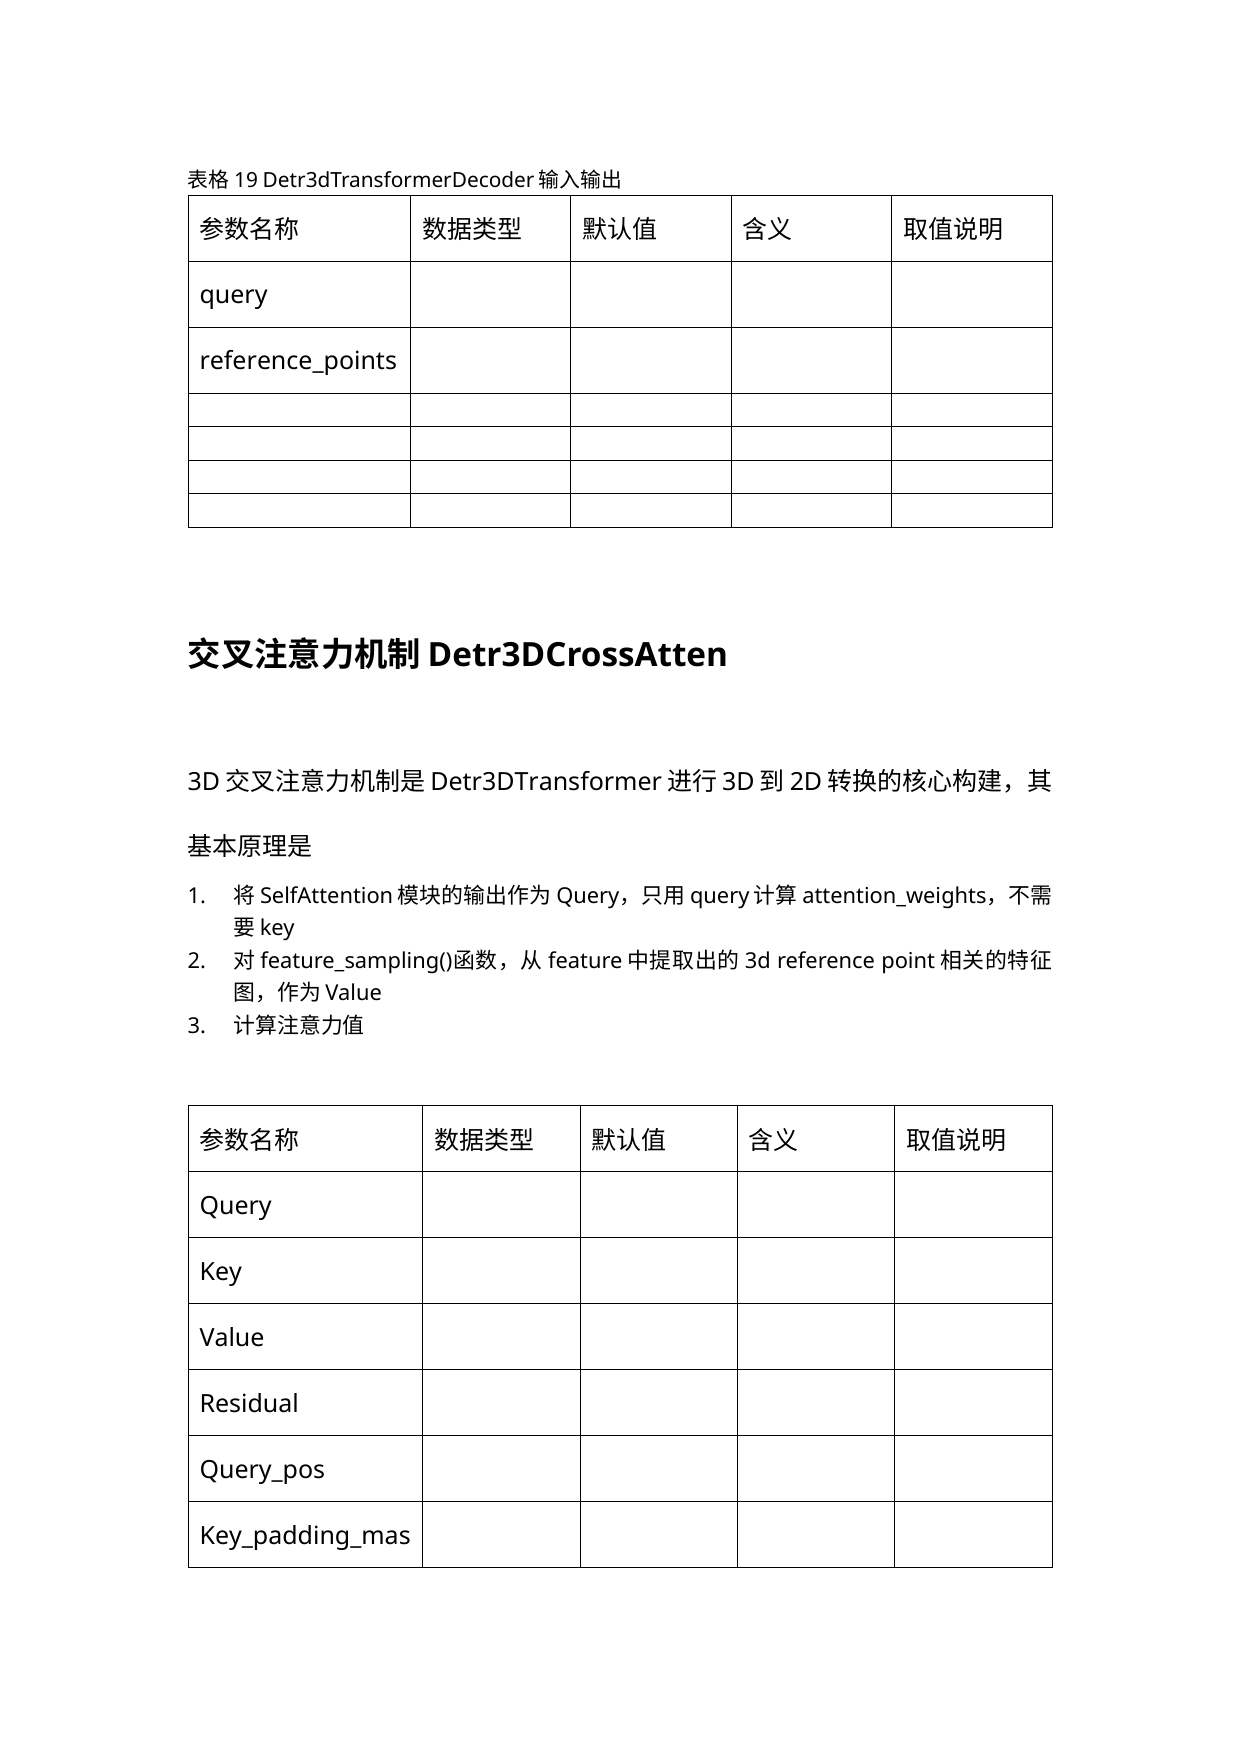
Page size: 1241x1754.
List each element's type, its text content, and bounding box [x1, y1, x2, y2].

table_cell [411, 427, 570, 460]
table_cell Key [189, 1238, 422, 1303]
table_cell [892, 262, 1052, 327]
list 计算注意力值 [187, 1007, 1053, 1040]
table_cell [892, 394, 1052, 426]
table_cell [732, 427, 891, 460]
list 对feature_sampling()函数，从feature中提取出的3d reference point相关的特征图，作为Value [187, 942, 1053, 1007]
table_cell [895, 1238, 1052, 1303]
table_cell [738, 1502, 894, 1567]
table_cell query [189, 262, 410, 327]
table_cell [732, 328, 891, 393]
table_cell Query_pos [189, 1436, 422, 1501]
table_cell [892, 494, 1052, 527]
table_cell [411, 328, 570, 393]
table_cell [411, 262, 570, 327]
table_cell [189, 427, 410, 460]
table_cell [411, 461, 570, 493]
table_cell [423, 1172, 580, 1237]
table_cell [423, 1304, 580, 1369]
table_cell [732, 394, 891, 426]
table_cell [895, 1370, 1052, 1435]
table_cell [738, 1172, 894, 1237]
table_cell [571, 262, 731, 327]
table_cell [581, 1238, 737, 1303]
table_cell [892, 427, 1052, 460]
table_header 含义 [738, 1106, 894, 1171]
table_header 默认值 [571, 196, 731, 261]
table_cell [738, 1436, 894, 1501]
table_header 含义 [732, 196, 891, 261]
table_cell [892, 461, 1052, 493]
table_cell Key_padding_mask [189, 1502, 422, 1567]
table_cell [732, 461, 891, 493]
table_cell Residual [189, 1370, 422, 1435]
table_header 数据类型 [411, 196, 570, 261]
table_cell [571, 494, 731, 527]
text 表格 19 Detr3dTransformerDecoder输入输出 [187, 162, 1053, 194]
table_header 数据类型 [423, 1106, 580, 1171]
table_cell [895, 1172, 1052, 1237]
table_cell [732, 494, 891, 527]
table_header 参数名称 [189, 196, 410, 261]
table_header 取值说明 [892, 196, 1052, 261]
table_cell [581, 1436, 737, 1501]
table_cell [895, 1436, 1052, 1501]
table_cell [738, 1304, 894, 1369]
table_cell [189, 494, 410, 527]
table_cell [895, 1502, 1052, 1567]
table_cell [732, 262, 891, 327]
table_header 参数名称 [189, 1106, 422, 1171]
table_cell reference_points [189, 328, 410, 393]
table_cell [581, 1502, 737, 1567]
table_cell [423, 1436, 580, 1501]
table_cell [571, 427, 731, 460]
list 将SelfAttention模块的输出作为Query，只用query计算attention_weights，不需要key [187, 877, 1053, 942]
table_cell [423, 1238, 580, 1303]
table_cell [738, 1238, 894, 1303]
table_cell [571, 394, 731, 426]
table_cell [581, 1304, 737, 1369]
table_cell [571, 328, 731, 393]
table_header 取值说明 [895, 1106, 1052, 1171]
table_cell [581, 1172, 737, 1237]
table_cell [189, 394, 410, 426]
table_cell [189, 461, 410, 493]
table_cell [411, 394, 570, 426]
table_cell Value [189, 1304, 422, 1369]
text 3D交叉注意力机制是Detr3DTransformer进行3D到2D转换的核心构建，其基本原理是 [187, 747, 1053, 877]
table_cell [411, 494, 570, 527]
table_cell [423, 1370, 580, 1435]
table_cell [738, 1370, 894, 1435]
table_cell [581, 1370, 737, 1435]
table_header 默认值 [581, 1106, 737, 1171]
table_cell [892, 328, 1052, 393]
table_cell Query [189, 1172, 422, 1237]
subtitle 交叉注意力机制Detr3DCrossAtten [187, 620, 1053, 685]
table_cell [423, 1502, 580, 1567]
table_cell [571, 461, 731, 493]
table_cell [895, 1304, 1052, 1369]
